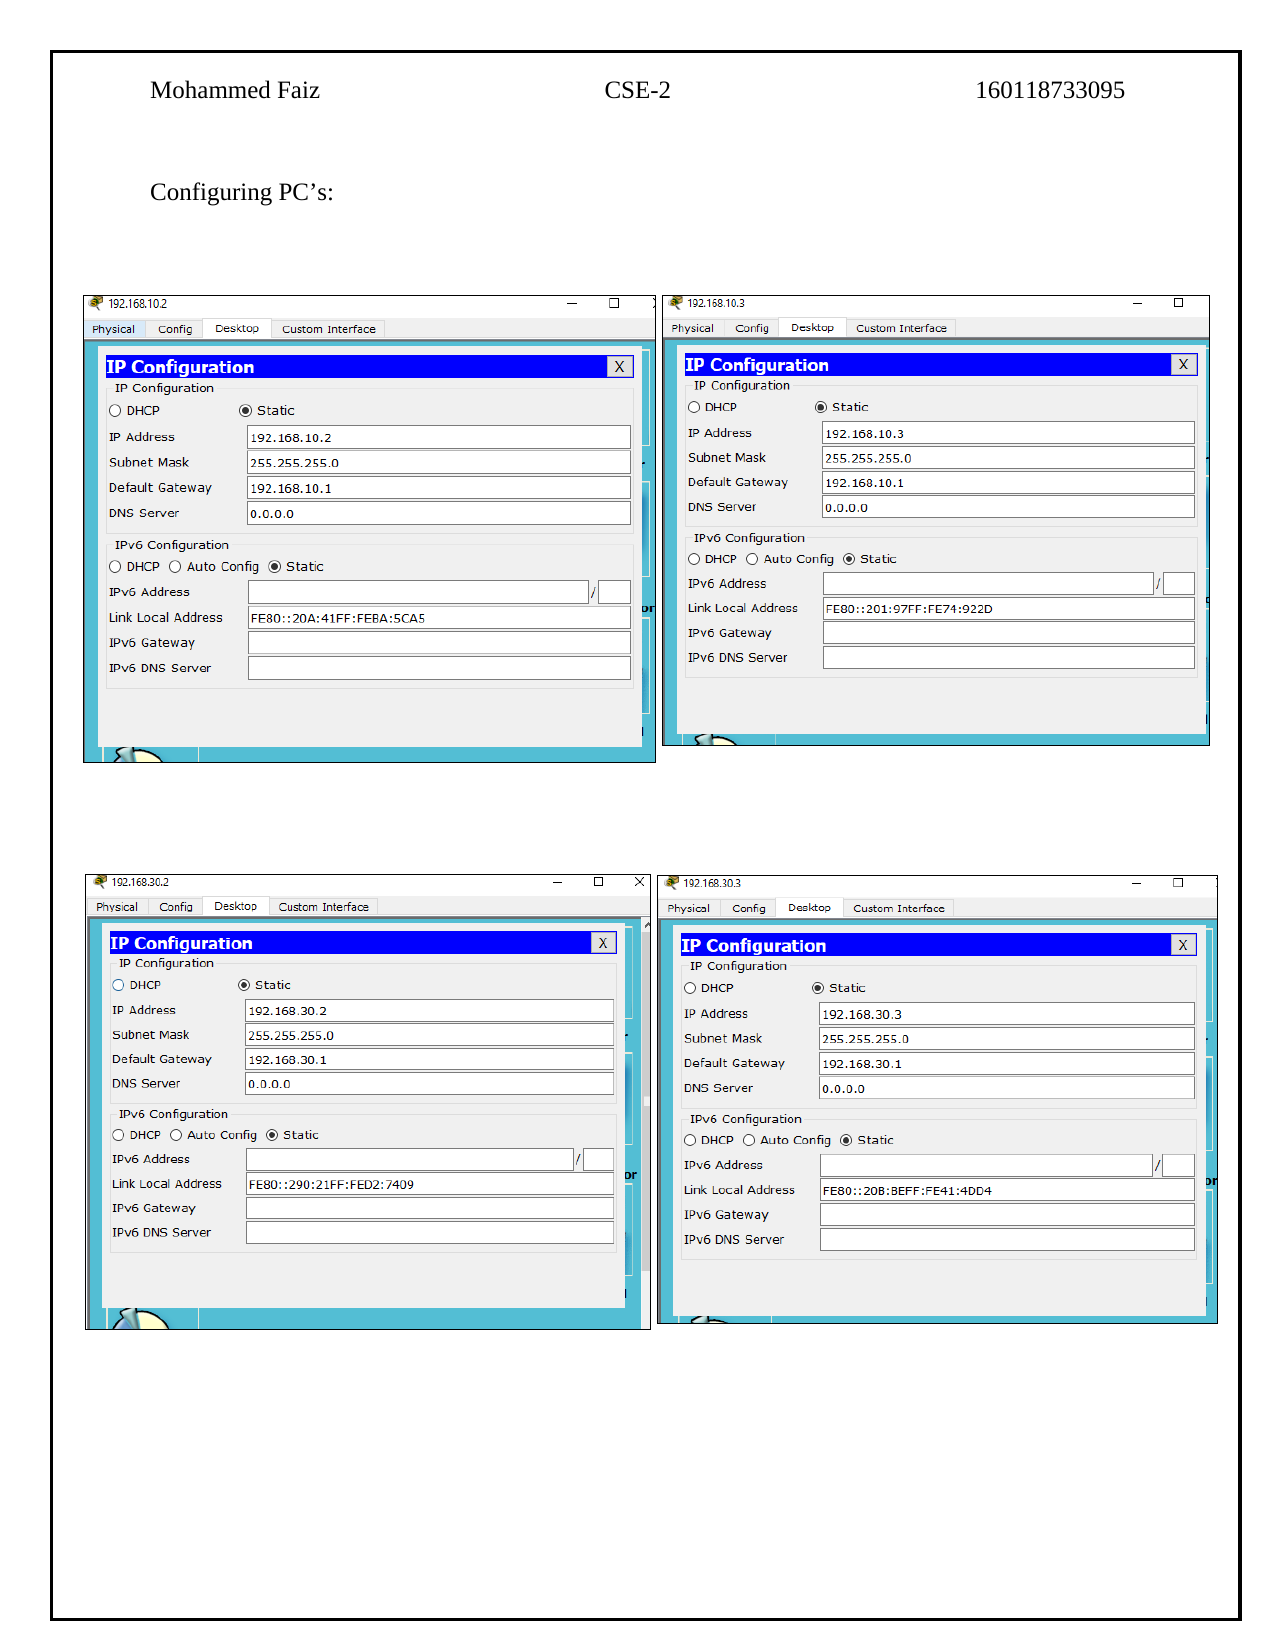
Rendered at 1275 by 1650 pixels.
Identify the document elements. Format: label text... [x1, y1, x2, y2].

picture [663, 296, 1209, 745]
picture [86, 875, 650, 1329]
picture [84, 296, 655, 762]
text Configuring PC’s: [150, 177, 1238, 206]
picture [658, 876, 1217, 1323]
